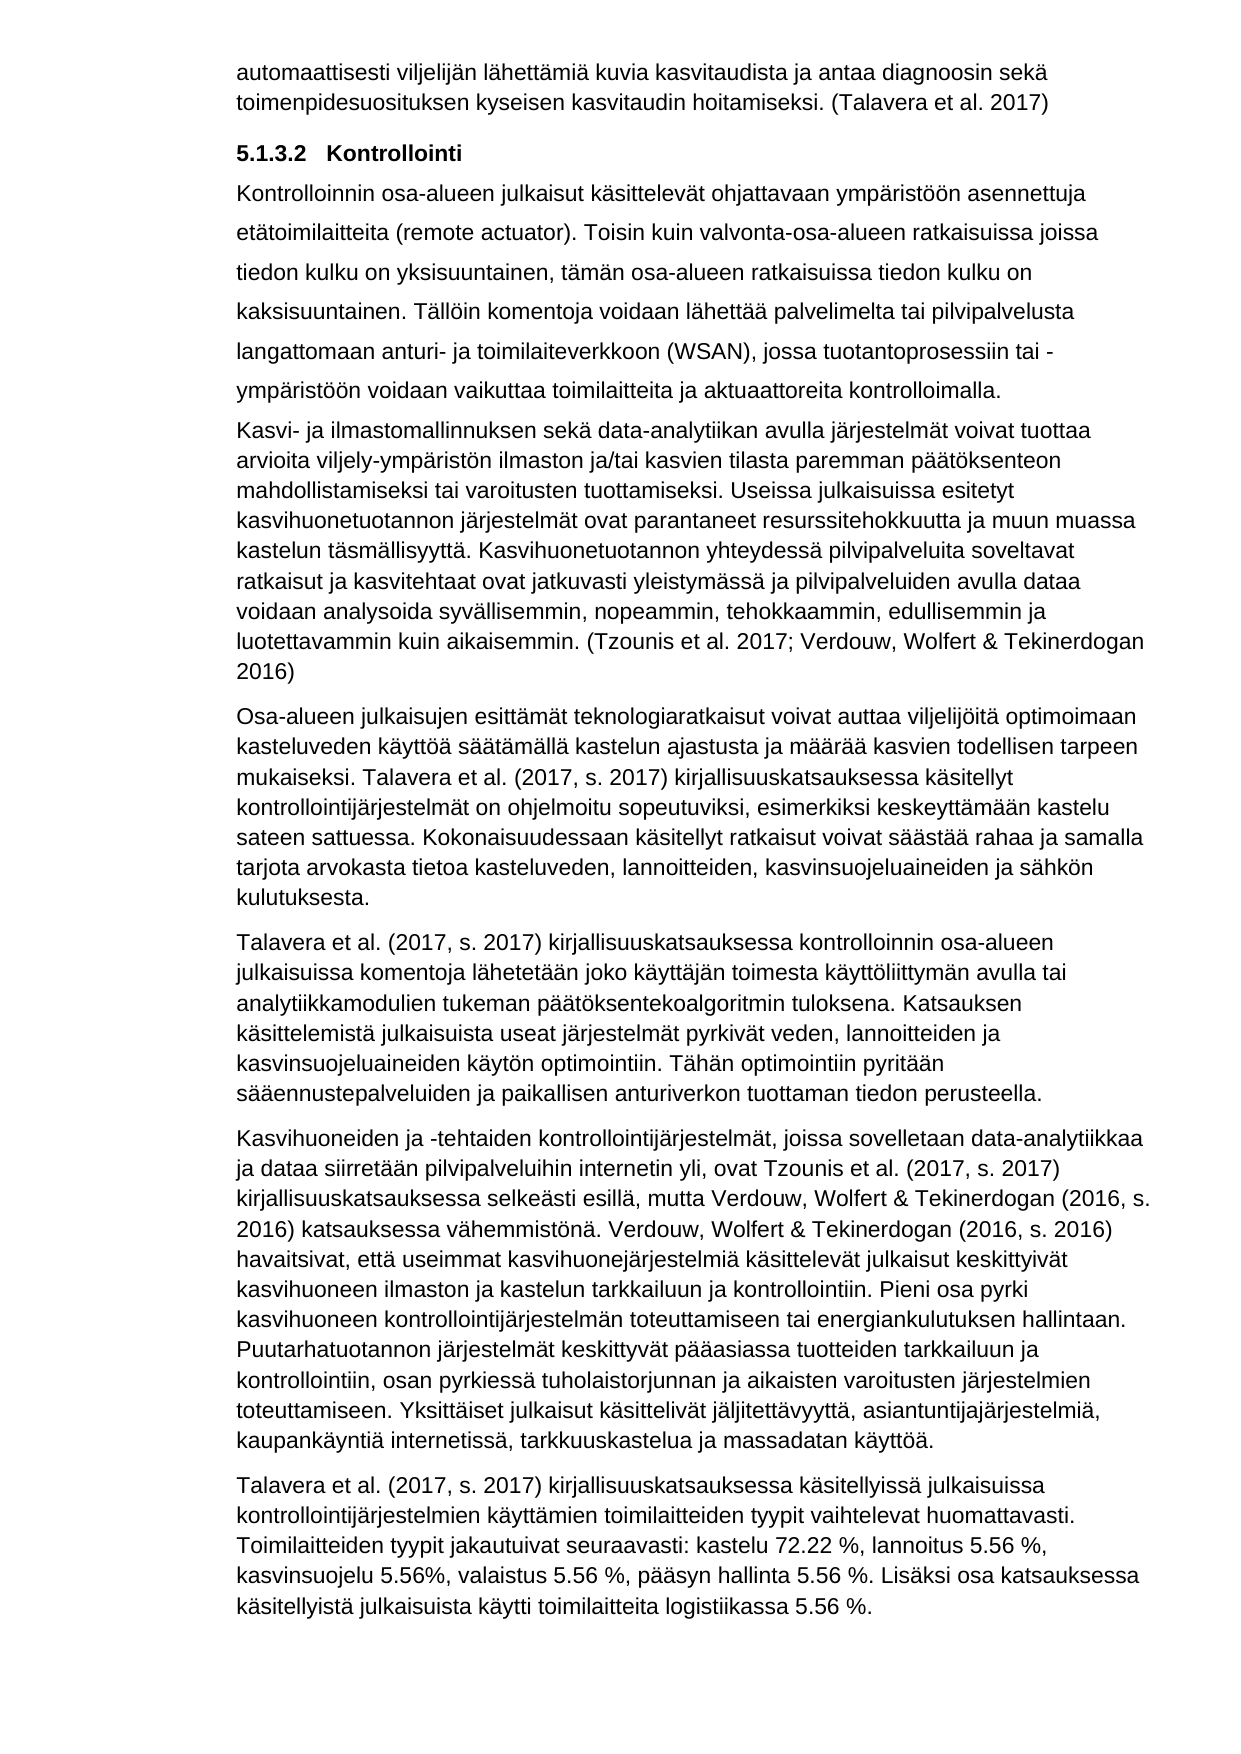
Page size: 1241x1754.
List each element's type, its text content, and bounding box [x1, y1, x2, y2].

text Osa-alueen julkaisujen esittämät teknologiaratkaisut voivat auttaa viljelijöitä optimoimaan kasteluveden käyttöä säätämällä kastelun ajastusta ja määrää kasvien todellisen tarpeen mukaiseksi. Talavera et al. (2017, s. 2017) kirjallisuuskatsauksessa käsitellyt kontrollointijärjestelmät on ohjelmoitu sopeutuviksi, esimerkiksi keskeyttämään kastelu sateen sattuessa. Kokonaisuudessaan käsitellyt ratkaisut voivat säästää rahaa ja samalla tarjota arvokasta tietoa kasteluveden, lannoitteiden, kasvinsuojeluaineiden ja sähkön kulutuksesta. [236, 703, 1152, 911]
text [236, 59, 1152, 116]
text Kasvihuoneiden ja -tehtaiden kontrollointijärjestelmät, joissa sovelletaan data-analytiikkaa ja dataa siirretään pilvipalveluihin internetin yli, ovat Tzounis et al. (2017, s. 2017) kirjallisuuskatsauksessa selkeästi esillä, mutta Verdouw, Wolfert & Tekinerdogan (2016, s. 2016) katsauksessa vähemmistönä. Verdouw, Wolfert & Tekinerdogan (2016, s. 2016) havaitsivat, että useimmat kasvihuonejärjestelmiä käsittelevät julkaisut keskittyivät kasvihuoneen ilmaston ja kastelun tarkkailuun ja kontrollointiin. Pieni osa pyrki kasvihuoneen kontrollointijärjestelmän toteuttamiseen tai energiankulutuksen hallintaan. Puutarhatuotannon järjestelmät keskittyvät pääasiassa tuotteiden tarkkailuun ja kontrollointiin, osan pyrkiessä tuholaistorjunnan ja aikaisten varoitusten järjestelmien toteuttamiseen. Yksittäiset julkaisut käsittelivät jäljitettävyyttä, asiantuntijajärjestelmiä, kaupankäyntiä internetissä, tarkkuuskastelua ja massadatan käyttöä. [236, 1125, 1152, 1453]
text Talavera et al. (2017, s. 2017) kirjallisuuskatsauksessa käsitellyissä julkaisuissa kontrollointijärjestelmien käyttämien toimilaitteiden tyypit vaihtelevat huomattavasti. Toimilaitteiden tyypit jakautuivat seuraavasti: kastelu 72.22 %, lannoitus 5.56 %, kasvinsuojelu 5.56%, valaistus 5.56 %, pääsyn hallinta 5.56 %. Lisäksi osa katsauksessa käsitellyistä julkaisuista käytti toimilaitteita logistiikassa 5.56 %. [236, 1472, 1152, 1619]
text Talavera et al. (2017, s. 2017) kirjallisuuskatsauksessa kontrolloinnin osa-alueen julkaisuissa komentoja lähetetään joko käyttäjän toimesta käyttöliittymän avulla tai analytiikkamodulien tukeman päätöksentekoalgoritmin tuloksena. Katsauksen käsittelemistä julkaisuista useat järjestelmät pyrkivät veden, lannoitteiden ja kasvinsuojeluaineiden käytön optimointiin. Tähän optimointiin pyritään sääennustepalveluiden ja paikallisen anturiverkon tuottaman tiedon perusteella. [236, 929, 1152, 1107]
subtitle Kontrollointi [236, 140, 1152, 167]
text Kasvi- ja ilmastomallinnuksen sekä data-analytiikan avulla järjestelmät voivat tuottaa arvioita viljely-ympäristön ilmaston ja/tai kasvien tilasta paremman päätöksenteon mahdollistamiseksi tai varoitusten tuottamiseksi. Useissa julkaisuissa esitetyt kasvihuonetuotannon järjestelmät ovat parantaneet resurssitehokkuutta ja muun muassa kastelun täsmällisyyttä. Kasvihuonetuotannon yhteydessä pilvipalveluita soveltavat ratkaisut ja kasvitehtaat ovat jatkuvasti yleistymässä ja pilvipalveluiden avulla dataa voidaan analysoida syvällisemmin, nopeammin, tehokkaammin, edullisemmin ja luotettavammin kuin aikaisemmin. (Tzounis et al. 2017; Verdouw, Wolfert & Tekinerdogan 2016) [236, 417, 1152, 685]
